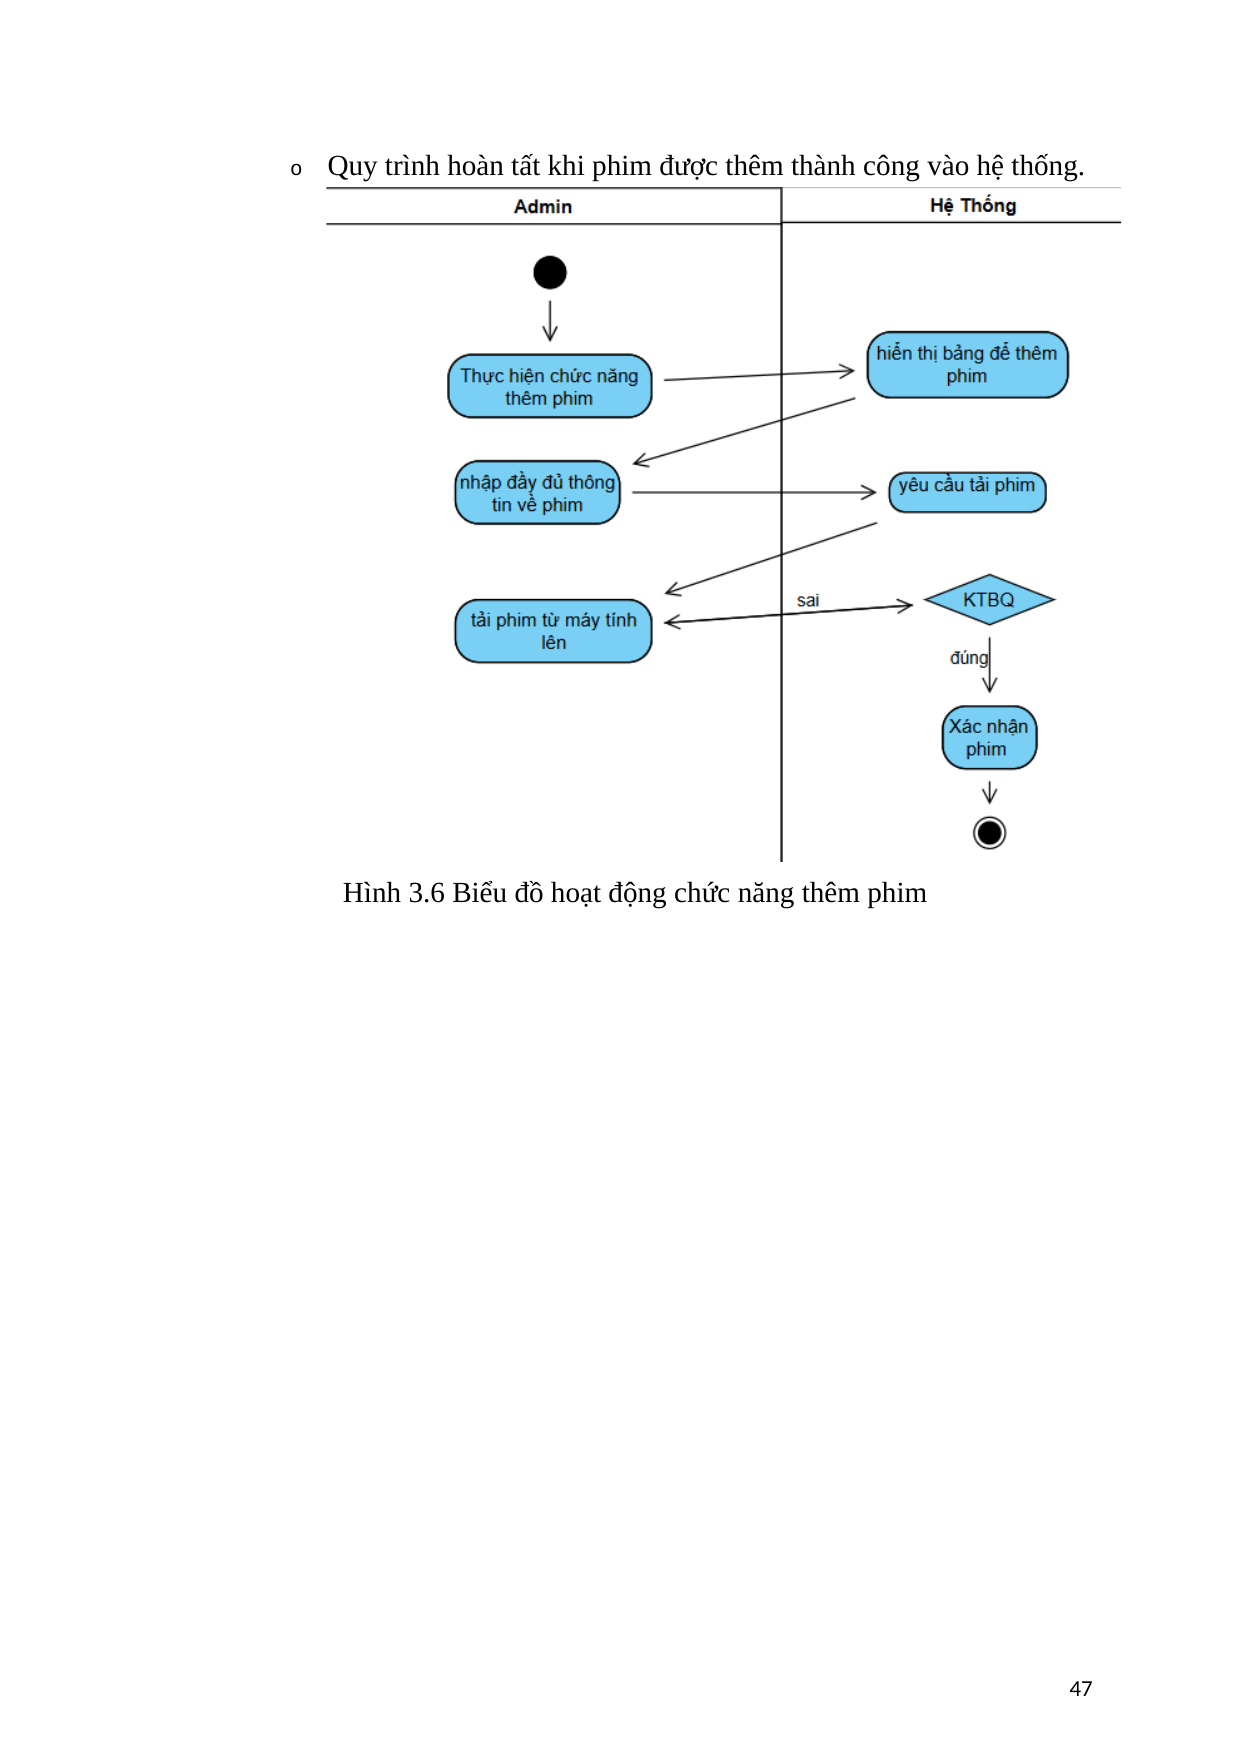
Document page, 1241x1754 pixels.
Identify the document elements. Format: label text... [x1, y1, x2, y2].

picture [326, 187, 1122, 862]
list Quy trình hoàn tất khi phim được thêm thành công vào hệ thống. [290, 148, 1092, 181]
